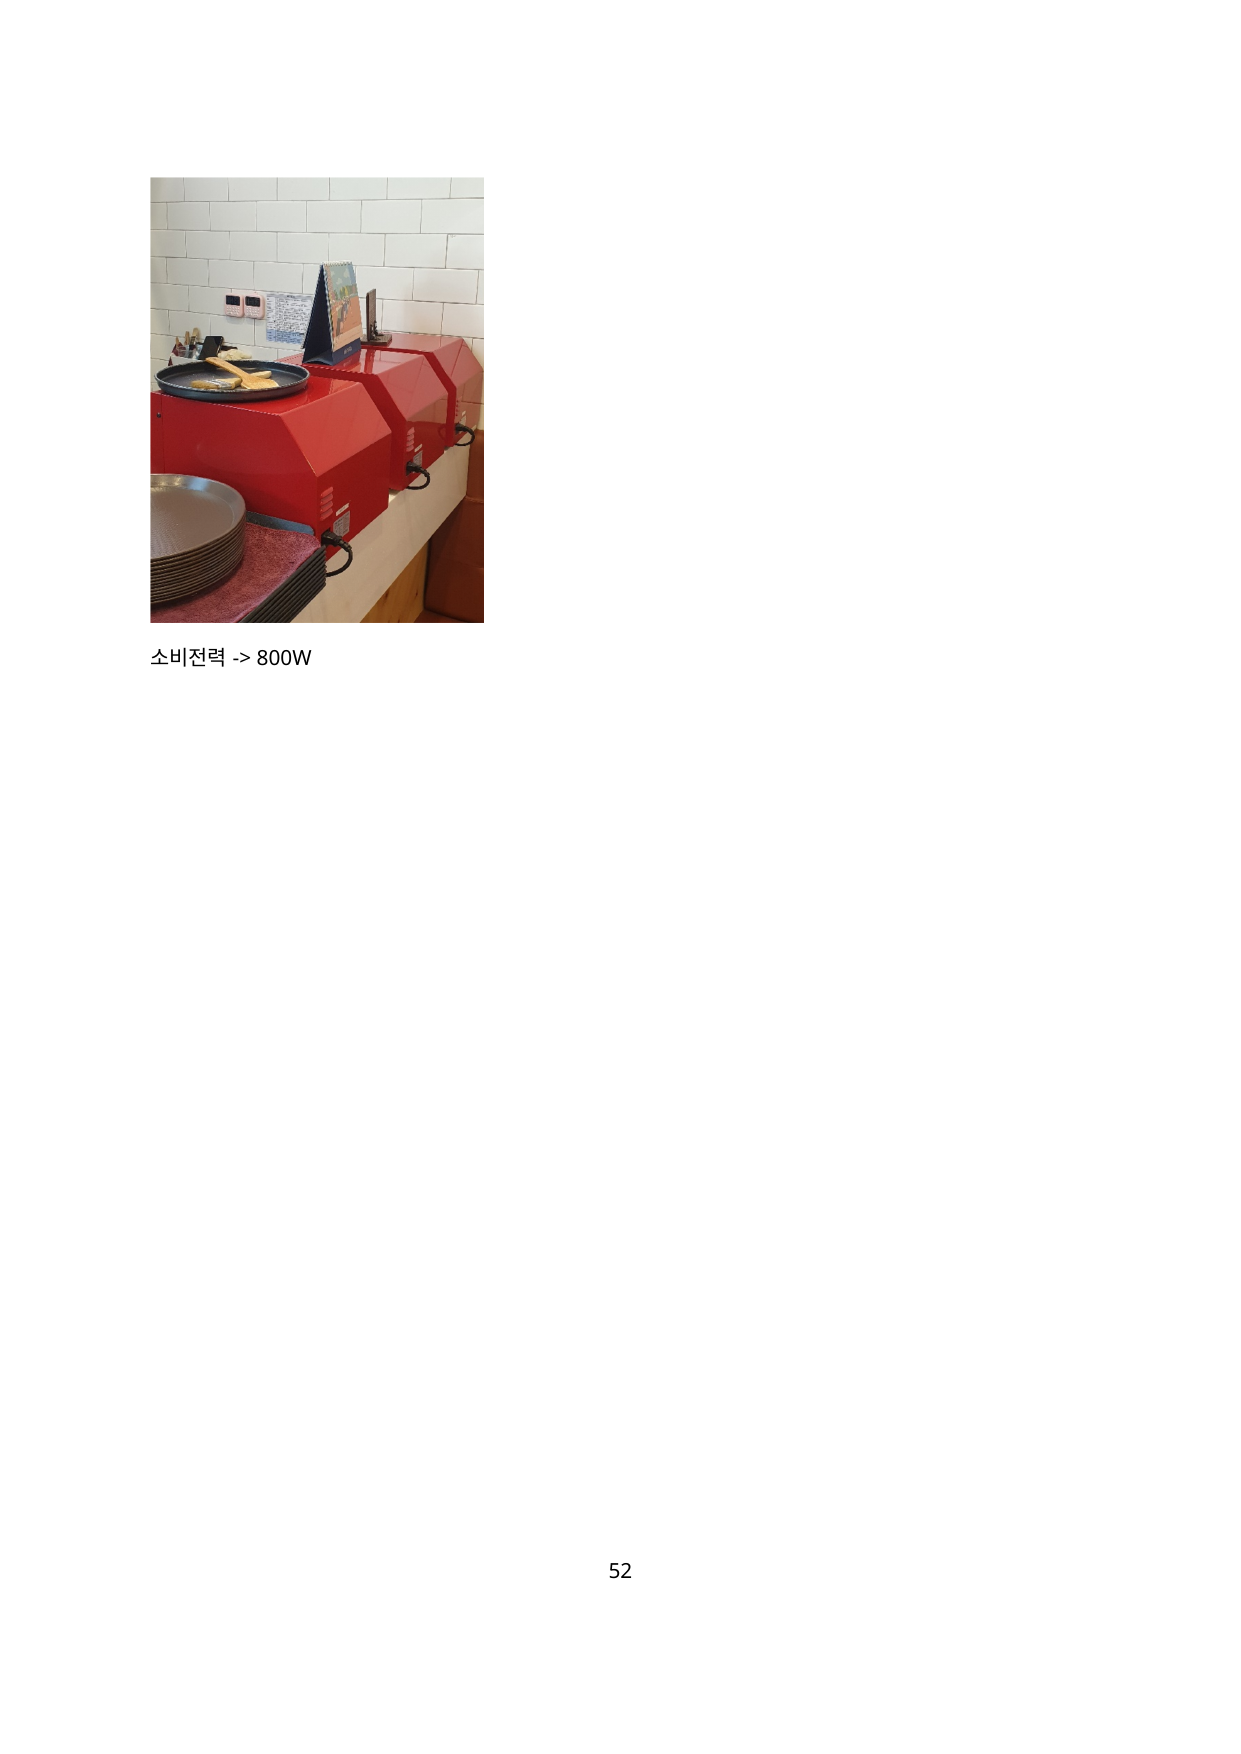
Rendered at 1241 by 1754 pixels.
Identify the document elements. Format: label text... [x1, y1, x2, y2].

text 소비전력 -> 800W [150, 641, 1090, 672]
picture [151, 178, 484, 622]
